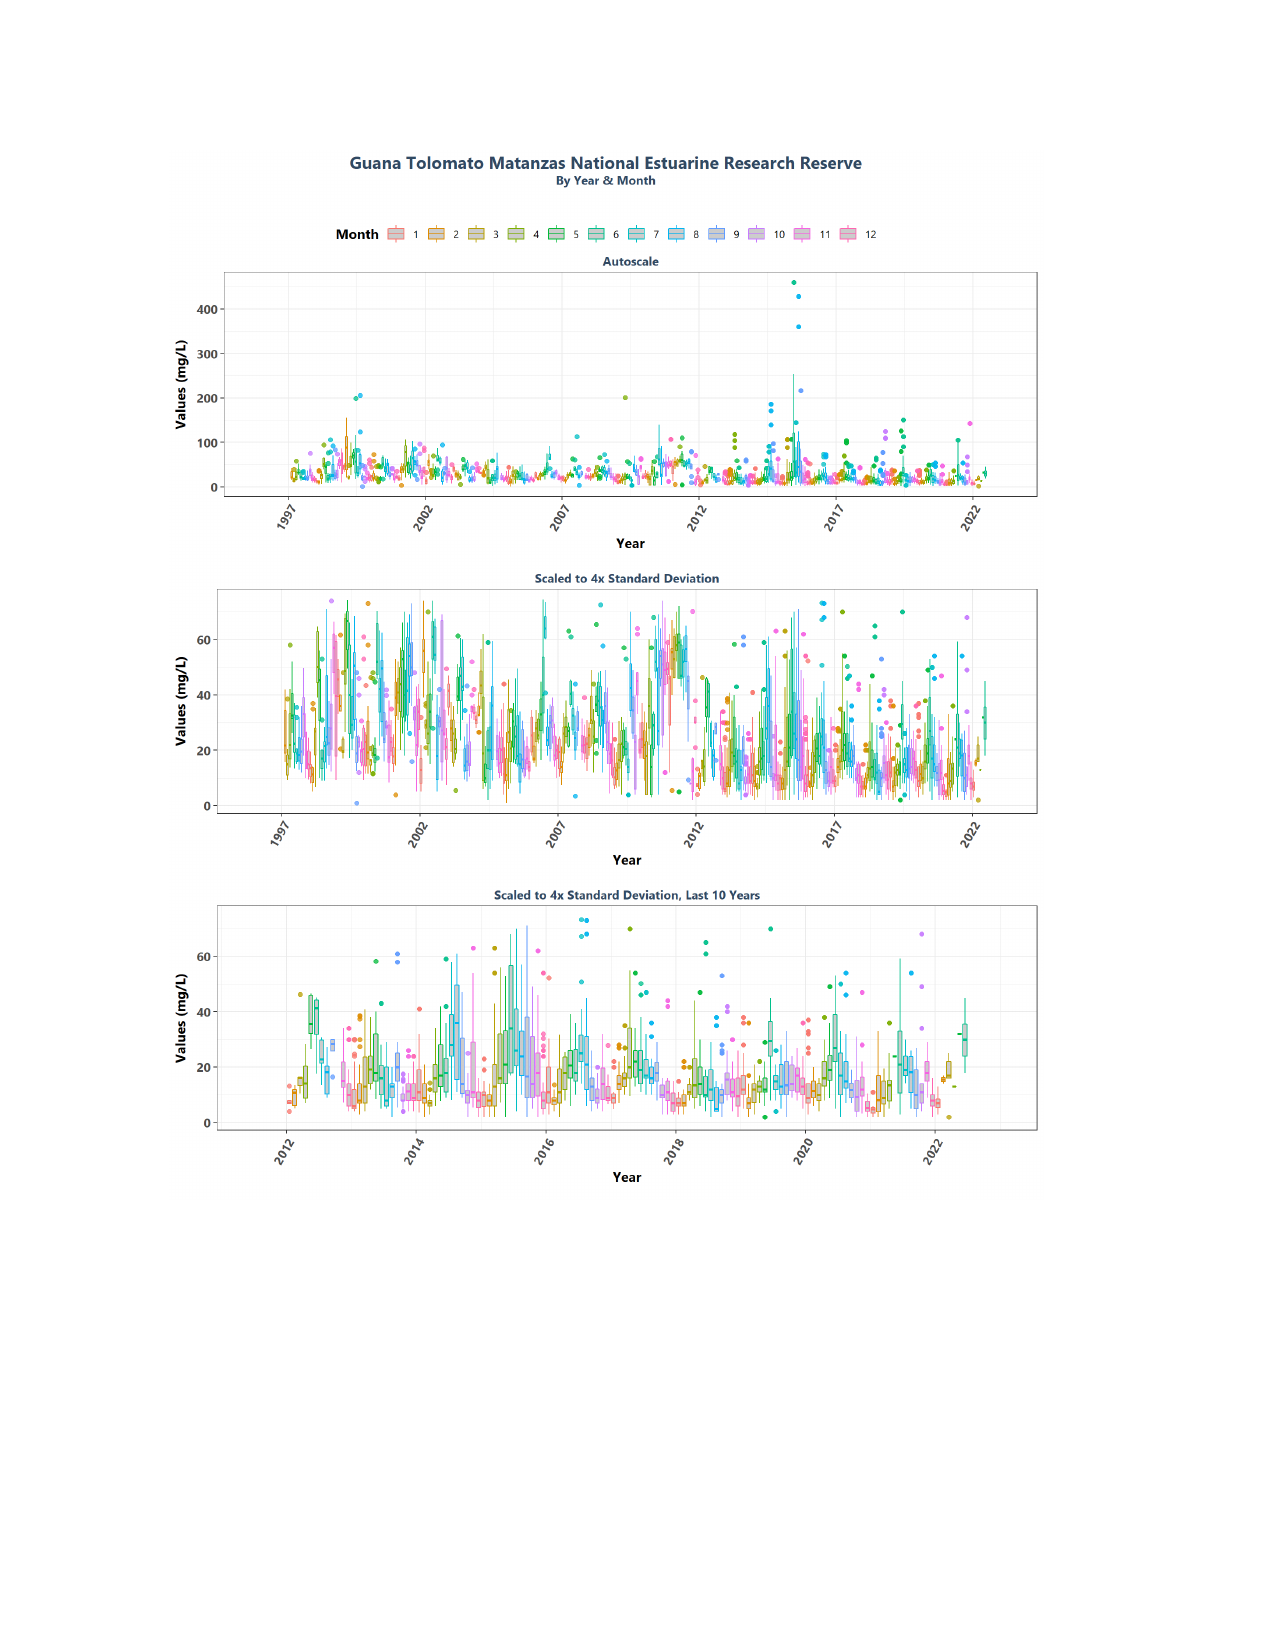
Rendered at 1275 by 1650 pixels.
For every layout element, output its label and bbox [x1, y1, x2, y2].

picture [168, 150, 1044, 1200]
